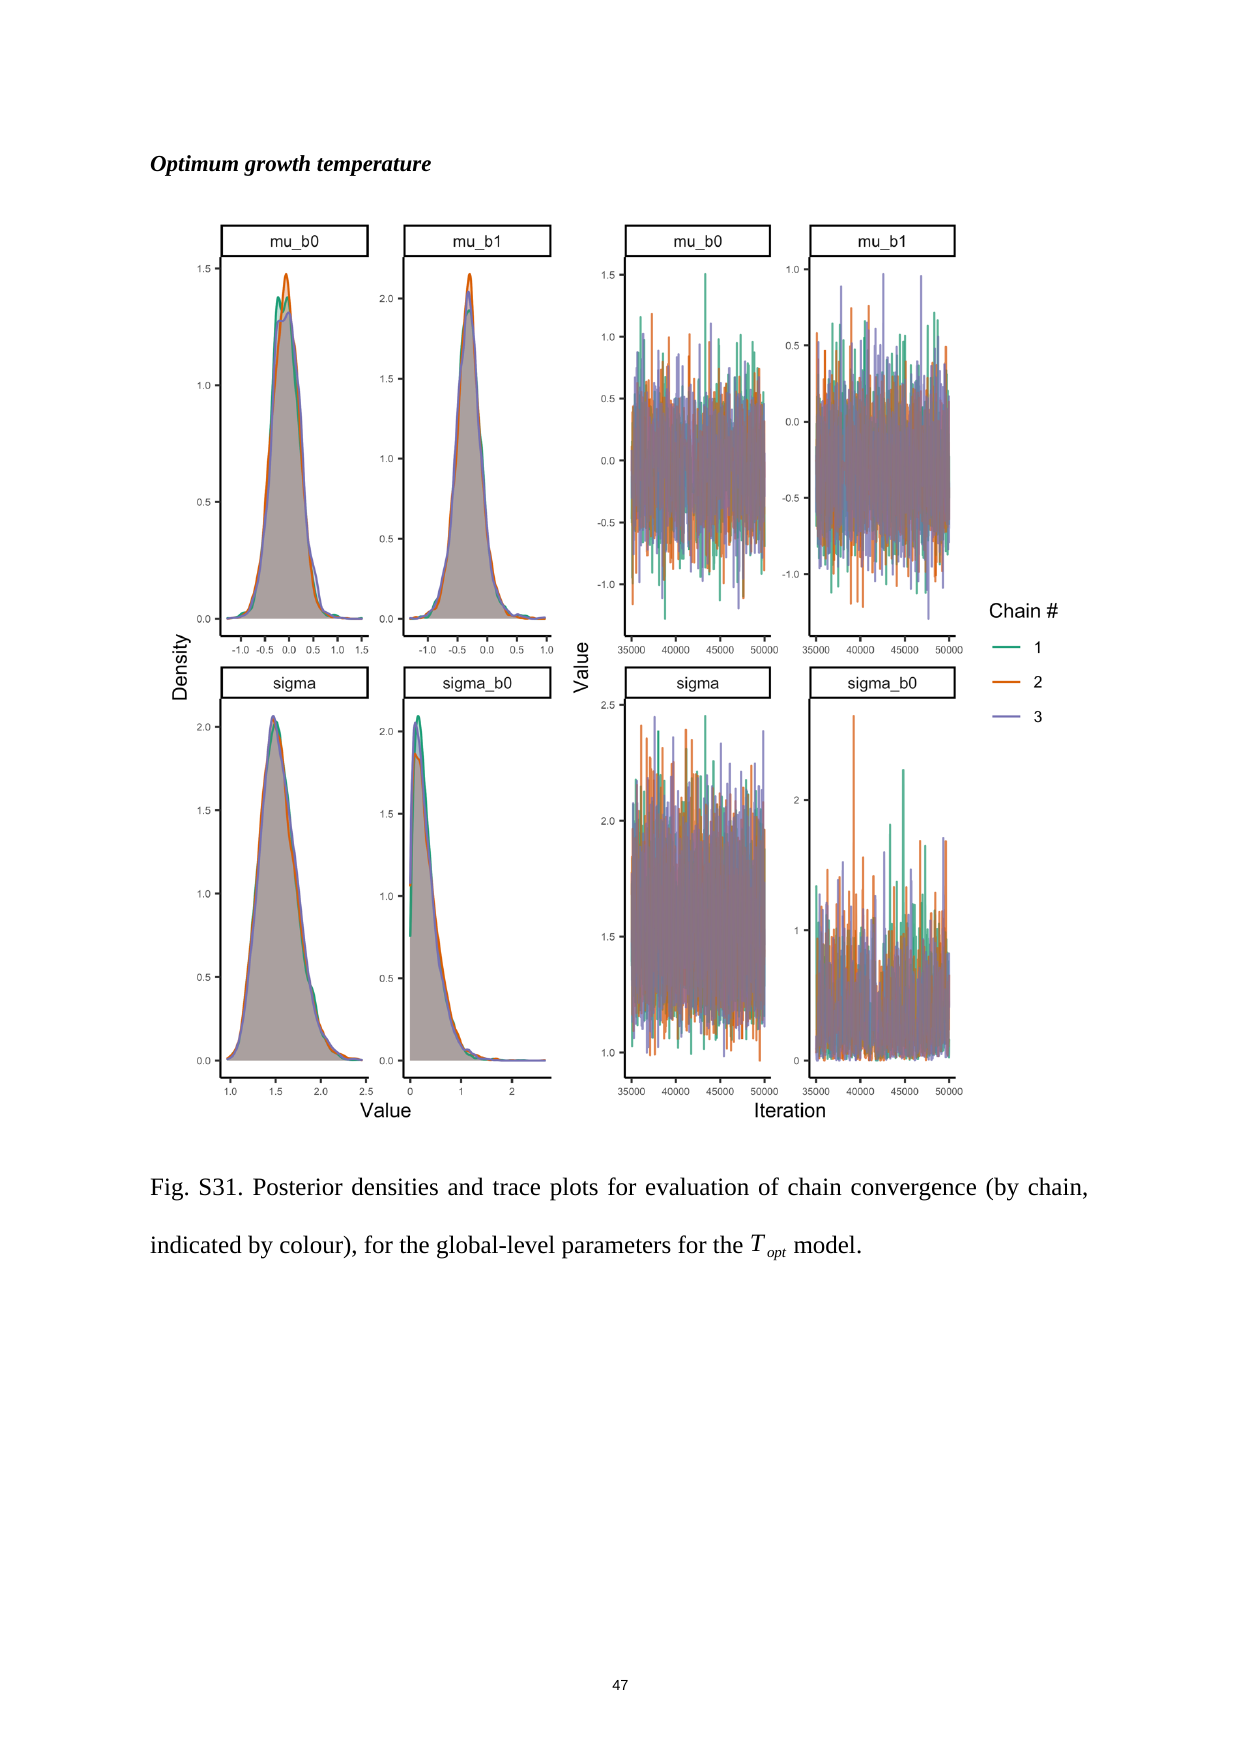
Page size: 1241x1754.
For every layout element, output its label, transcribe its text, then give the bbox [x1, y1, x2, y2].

picture [150, 202, 1091, 1143]
text Fig. S31. Posterior densities and trace plots for evaluation of chain convergence (by chain, indicated by colour), for the global-level parameters for the model. [150, 1172, 1090, 1261]
subtitle Optimum growth temperature [150, 150, 1090, 176]
